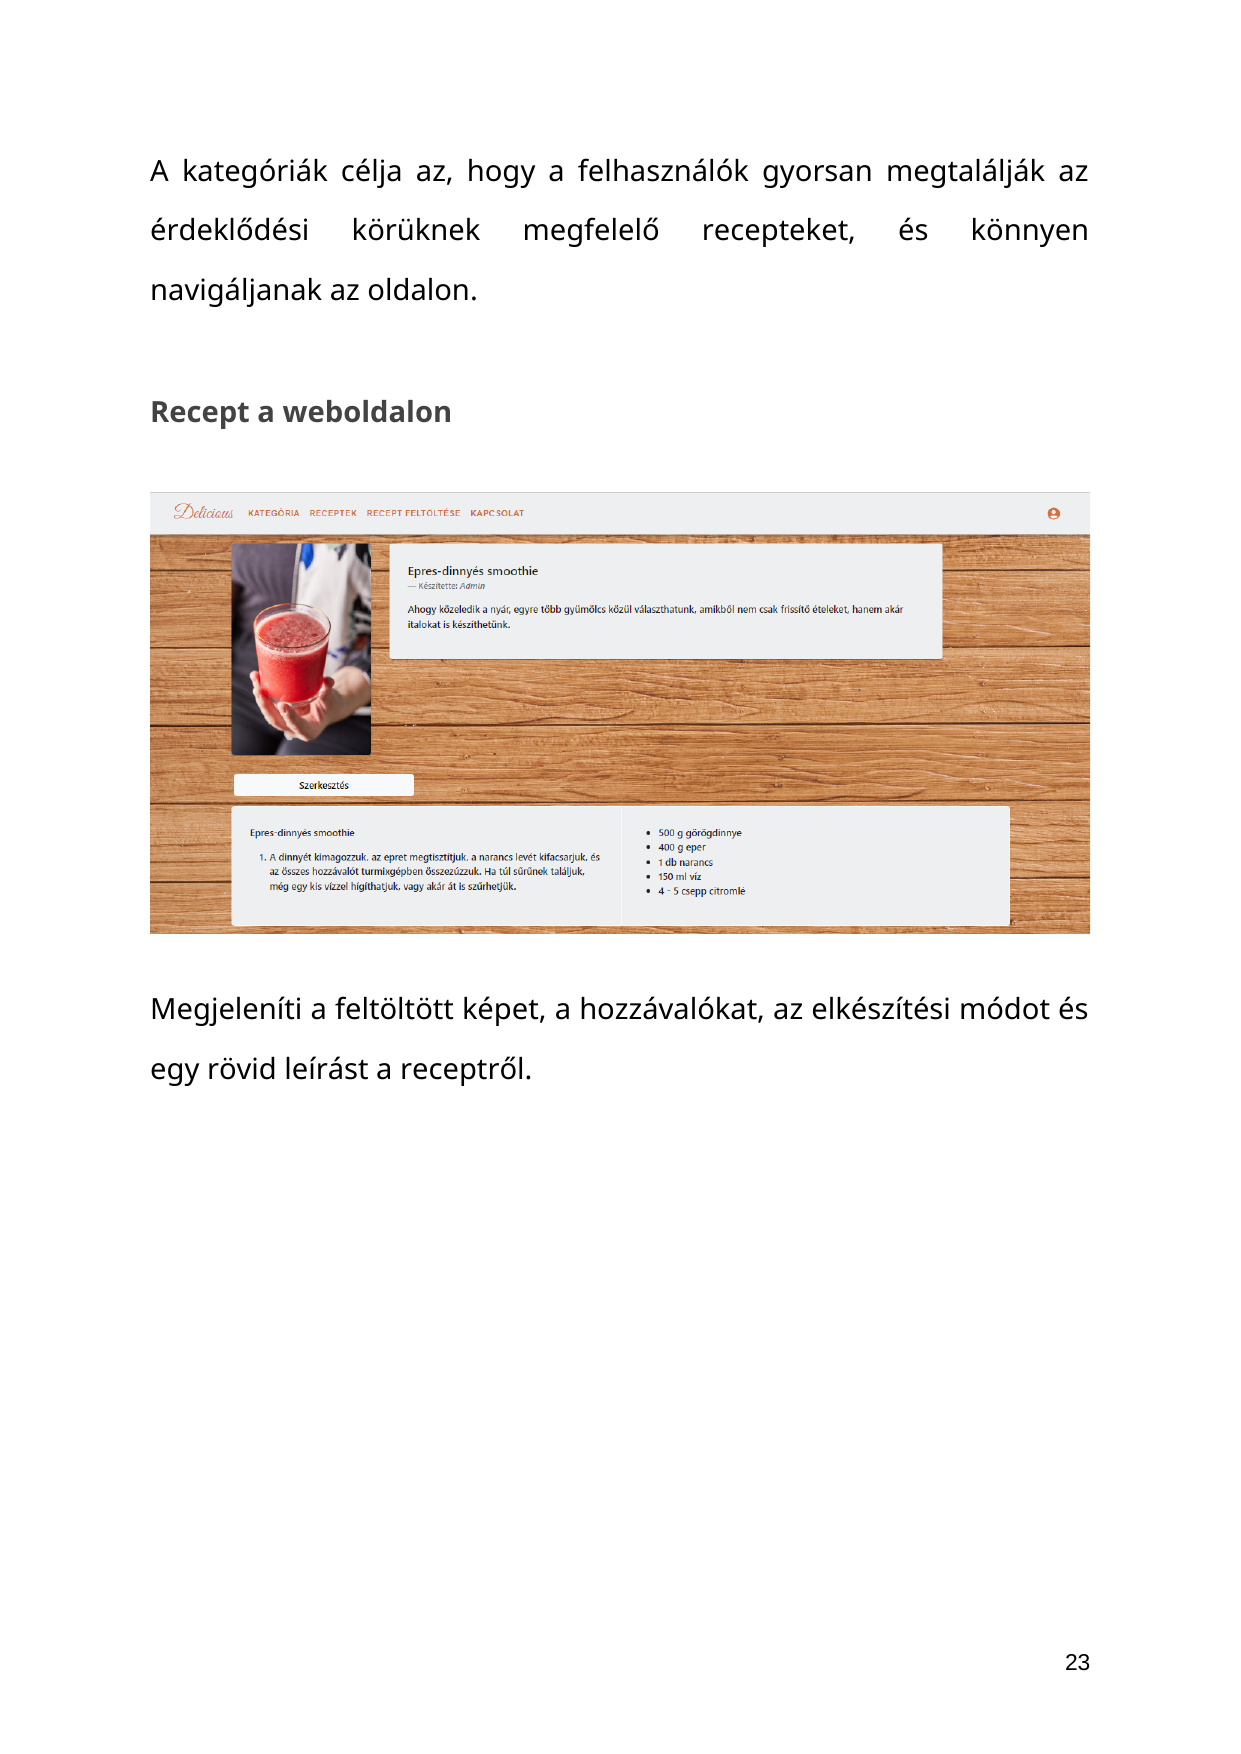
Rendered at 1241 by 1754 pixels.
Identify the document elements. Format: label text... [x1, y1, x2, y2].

subtitle Recept a weboldalon [150, 391, 1090, 431]
picture [150, 492, 1091, 934]
text Megjeleníti a feltöltött képet, a hozzávalókat, az elkészítési módot és egy rövid leírást a receptről. [150, 988, 1090, 1088]
text A kategóriák célja az, hogy a felhasználók gyorsan megtalálják az érdeklődési körüknek megfelelő recepteket, és könnyen navigáljanak az oldalon. [150, 150, 1090, 309]
